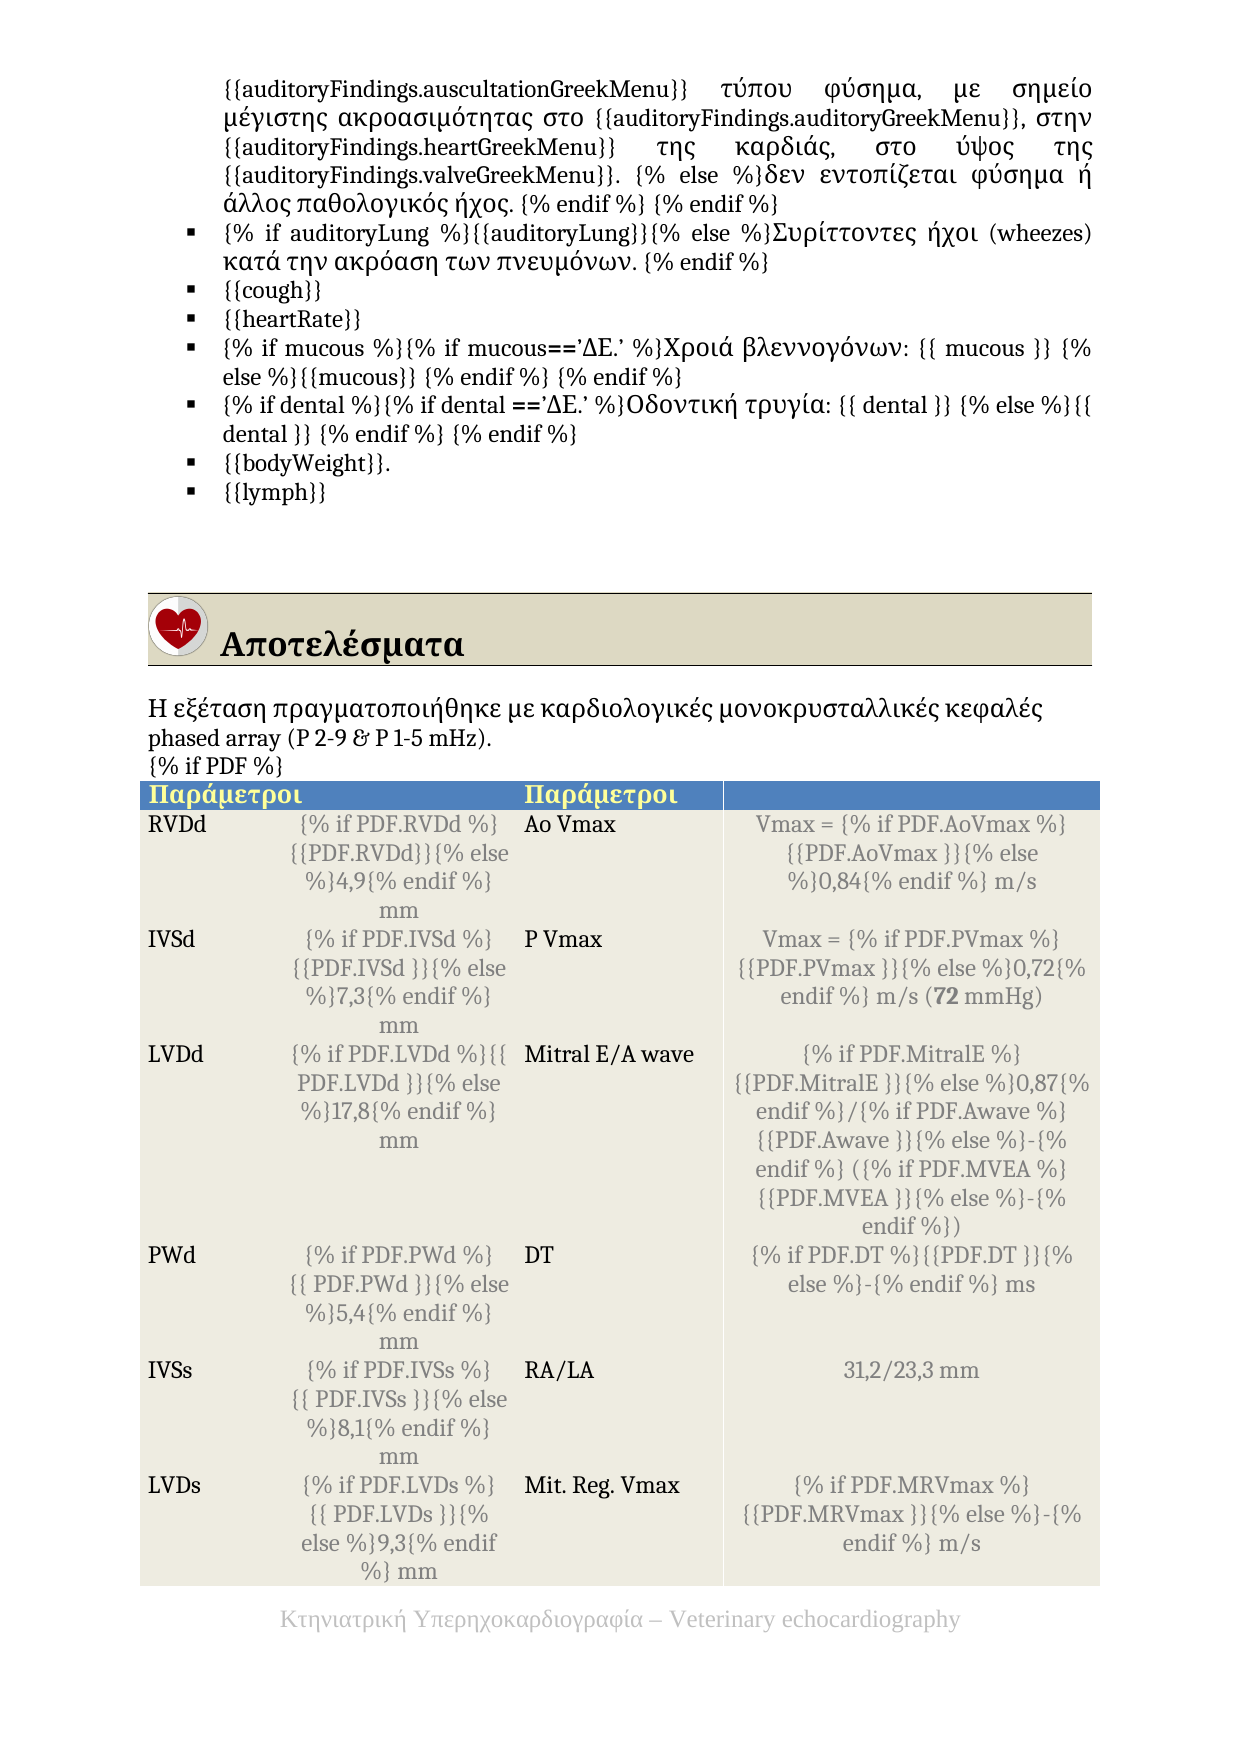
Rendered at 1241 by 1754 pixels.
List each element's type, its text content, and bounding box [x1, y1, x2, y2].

table_cell RVDd [140, 810, 281, 925]
table_header Παράμετροι [517, 781, 723, 810]
text {% if PDF %} [148, 752, 1092, 781]
list {{lymph}} [185, 477, 1092, 506]
list {{bodyWeight}}. [185, 449, 1092, 477]
table_header Παράμετροι [140, 781, 310, 810]
table_cell {% if PDF.RVDd %} {{PDF.RVDd}}{% else %}4,9{% endif %} mm [281, 810, 517, 925]
table_cell Mitral E/A wave [517, 1040, 723, 1241]
table_cell IVSd [140, 925, 281, 1040]
list {{cough}} [185, 276, 1092, 305]
table_cell RA/LA [517, 1356, 723, 1471]
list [185, 75, 1092, 219]
table_cell {% if PDF.MRVmax %}{{PDF.MRVmax }}{% else %}-{% endif %} m/s [724, 1471, 1100, 1586]
list {% if auditoryLung %}{{auditoryLung}}{% else %}Συρίττοντες ήχοι (wheezes) κατά την ακρόαση των πνευμόνων. {% endif %} [185, 219, 1092, 276]
table_cell {% if PDF.IVSs %}{{ PDF.IVSs }}{% else %}8,1{% endif %} mm [281, 1356, 517, 1471]
table_cell {% if PDF.LVDd %}{{ PDF.LVDd }}{% else %}17,8{% endif %} mm [281, 1040, 517, 1241]
table_cell P Vmax [517, 925, 723, 1040]
table_header [310, 781, 517, 810]
table_header [724, 781, 1100, 810]
table_cell Vmax = {% if PDF.AoVmax %}{{PDF.AoVmax }}{% else %}0,84{% endif %} m/s [724, 810, 1100, 925]
table_cell Mit. Reg. Vmax [517, 1471, 723, 1586]
table_cell Ao Vmax [517, 810, 723, 925]
text Αποτελέσματα [148, 594, 1092, 665]
text Η εξέταση πραγματοποιήθηκε με καρδιολογικές μονοκρυσταλλικές κεφαλές phased array (P 2-9 & P 1-5 mHz). [148, 695, 1092, 752]
table_cell IVSs [140, 1356, 281, 1471]
table_cell 31,2/23,3 mm [724, 1356, 1100, 1471]
table_cell {% if PDF.DT %}{{PDF.DT }}{% else %}-{% endif %} ms [724, 1241, 1100, 1356]
table_cell {% if PDF.MitralE %}{{PDF.MitralE }}{% else %}0,87{% endif %}/{% if PDF.Awave %}{{PDF.Awave }}{% else %}-{% endif %} ({% if PDF.MVEA %}{{PDF.MVEA }}{% else %}-{% endif %}) [724, 1040, 1100, 1241]
list {{heartRate}} [185, 305, 1092, 334]
list {% if dental %}{% if dental ==’ΔΕ.’ %}Οδοντική τρυγία: {{ dental }} {% else %}{{ dental }} {% endif %} {% endif %} [185, 391, 1092, 449]
table_cell {% if PDF.PWd %}{{ PDF.PWd }}{% else %}5,4{% endif %} mm [281, 1241, 517, 1356]
table_cell PWd [140, 1241, 281, 1356]
table_cell DT [517, 1241, 723, 1356]
table_cell LVDs [140, 1471, 281, 1586]
picture [147, 595, 209, 657]
list {% if mucous %}{% if mucous==’ΔΕ.’ %}Χροιά βλεννογόνων: {{ mucous }} {% else %}{{mucous}} {% endif %} {% endif %} [185, 334, 1092, 391]
table_cell {% if PDF.IVSd %}{{PDF.IVSd }}{% else %}7,3{% endif %} mm [281, 925, 517, 1040]
table_cell {% if PDF.LVDs %}{{ PDF.LVDs }}{% else %}9,3{% endif %} mm [281, 1471, 517, 1586]
table_cell Vmax = {% if PDF.PVmax %}{{PDF.PVmax }}{% else %}0,72{% endif %} m/s (72 mmHg) [724, 925, 1100, 1040]
table_cell LVDd [140, 1040, 281, 1241]
